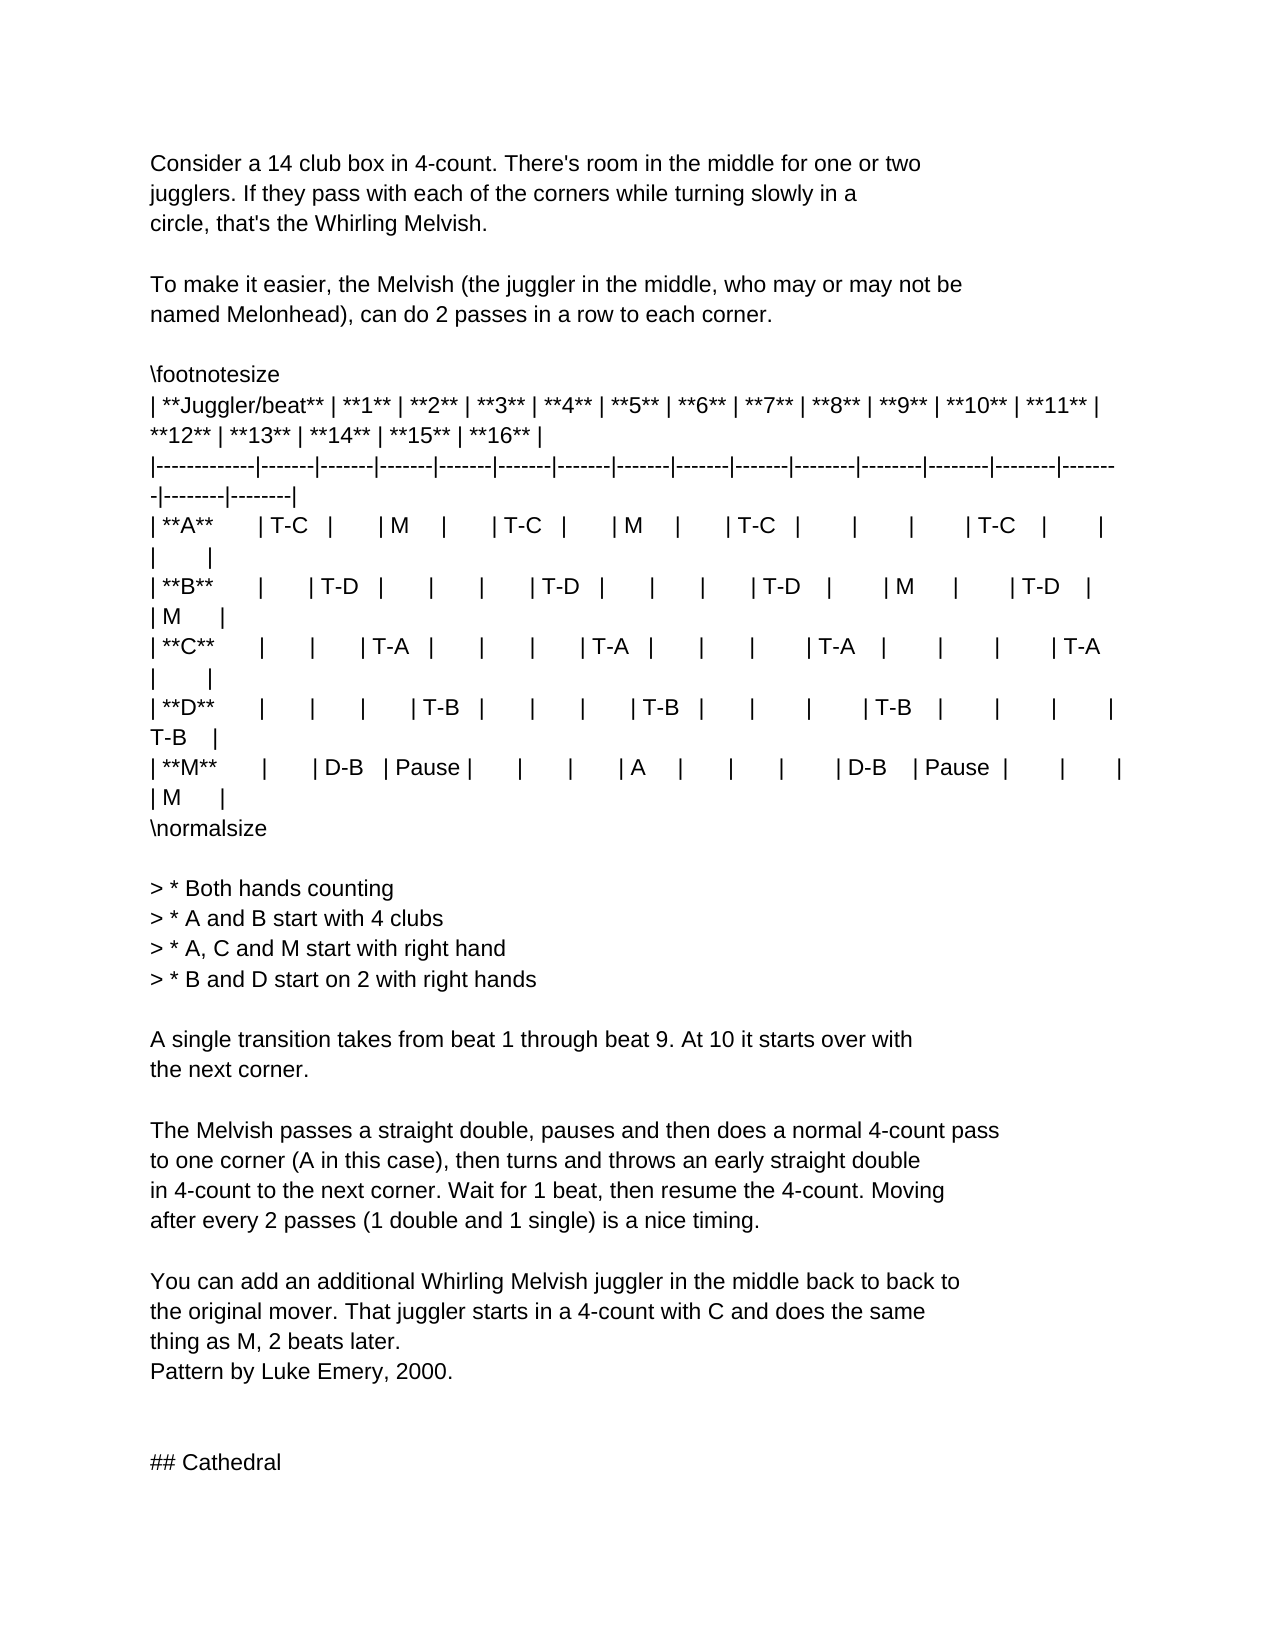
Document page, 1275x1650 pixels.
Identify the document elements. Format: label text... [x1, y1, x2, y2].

text | **B** | | T-D | | | | T-D | | | | T-D | | M | | T-D | | M | [150, 573, 1125, 629]
text in 4-count to the next corner. Wait for 1 beat, then resume the 4-count. Moving [150, 1177, 1125, 1203]
text The Melvish passes a straight double, pauses and then does a normal 4-count pass [150, 1117, 1125, 1143]
text to one corner (A in this case), then turns and throws an early straight double [150, 1147, 1125, 1173]
text > * A, C and M start with right hand [150, 935, 1125, 962]
text You can add an additional Whirling Melvish juggler in the middle back to back to [150, 1268, 1125, 1294]
text | **C** | | | T-A | | | | T-A | | | | T-A | | | | T-A | | [150, 633, 1125, 690]
text > * B and D start on 2 with right hands [150, 966, 1125, 992]
text | **Juggler/beat** | **1** | **2** | **3** | **4** | **5** | **6** | **7** | **8** | **9** | **10** | **11** | **12** | **13** | **14** | **15** | **16** | [150, 392, 1125, 448]
text named Melonhead), can do 2 passes in a row to each corner. [150, 301, 1125, 327]
text jugglers. If they pass with each of the corners while turning slowly in a [150, 180, 1125, 207]
text |-------------|-------|-------|-------|-------|-------|-------|-------|-------|-------|--------|--------|--------|--------|--------|--------|--------| [150, 452, 1125, 509]
text thing as M, 2 beats later. [150, 1328, 1125, 1354]
text \footnotesize [150, 361, 1125, 388]
text the original mover. That juggler starts in a 4-count with C and does the same [150, 1298, 1125, 1324]
text the next corner. [150, 1056, 1125, 1083]
text after every 2 passes (1 double and 1 single) is a nice timing. [150, 1207, 1125, 1234]
text | **A** | T-C | | M | | T-C | | M | | T-C | | | | T-C | | | | [150, 512, 1125, 569]
text | **M** | | D-B | Pause | | | | A | | | | D-B | Pause | | | | M | [150, 754, 1125, 811]
text > * Both hands counting [150, 875, 1125, 901]
text | **D** | | | | T-B | | | | T-B | | | | T-B | | | | T-B | [150, 694, 1125, 750]
text Consider a 14 club box in 4-count. There's room in the middle for one or two [150, 150, 1125, 176]
text A single transition takes from beat 1 through beat 9. At 10 it starts over with [150, 1026, 1125, 1052]
text > * A and B start with 4 clubs [150, 905, 1125, 932]
text \normalsize [150, 814, 1125, 841]
text circle, that's the Whirling Melvish. [150, 210, 1125, 237]
text ## Cathedral [150, 1449, 1125, 1475]
text To make it easier, the Melvish (the juggler in the middle, who may or may not be [150, 271, 1125, 297]
text Pattern by Luke Emery, 2000. [150, 1358, 1125, 1385]
